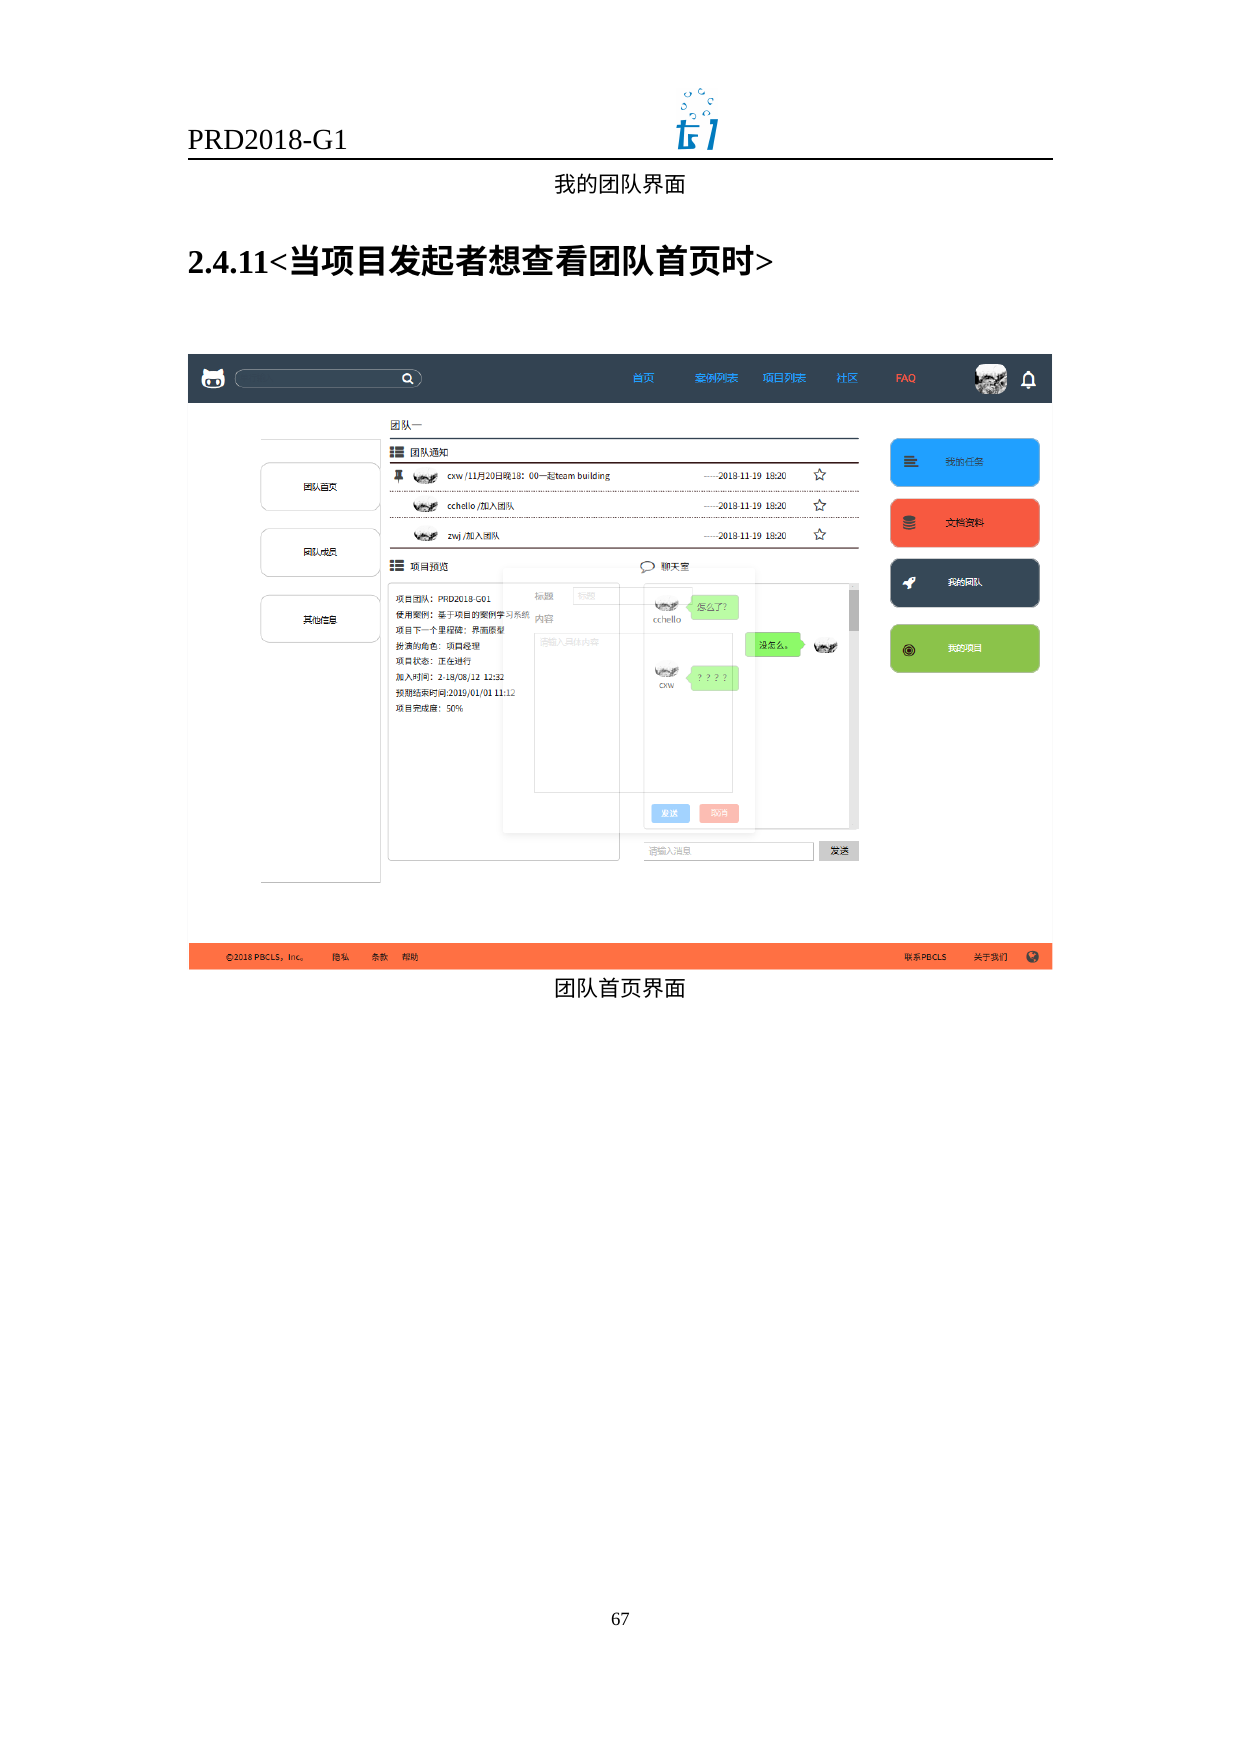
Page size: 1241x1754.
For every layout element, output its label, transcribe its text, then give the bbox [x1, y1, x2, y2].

picture [187, 353, 1053, 970]
subtitle 2.4.11<当项目发起者想查看团队首页时> [187, 226, 1053, 291]
text 团队首页界面 [187, 971, 1053, 1003]
picture [676, 88, 719, 150]
text 我的团队界面 [187, 167, 1053, 199]
